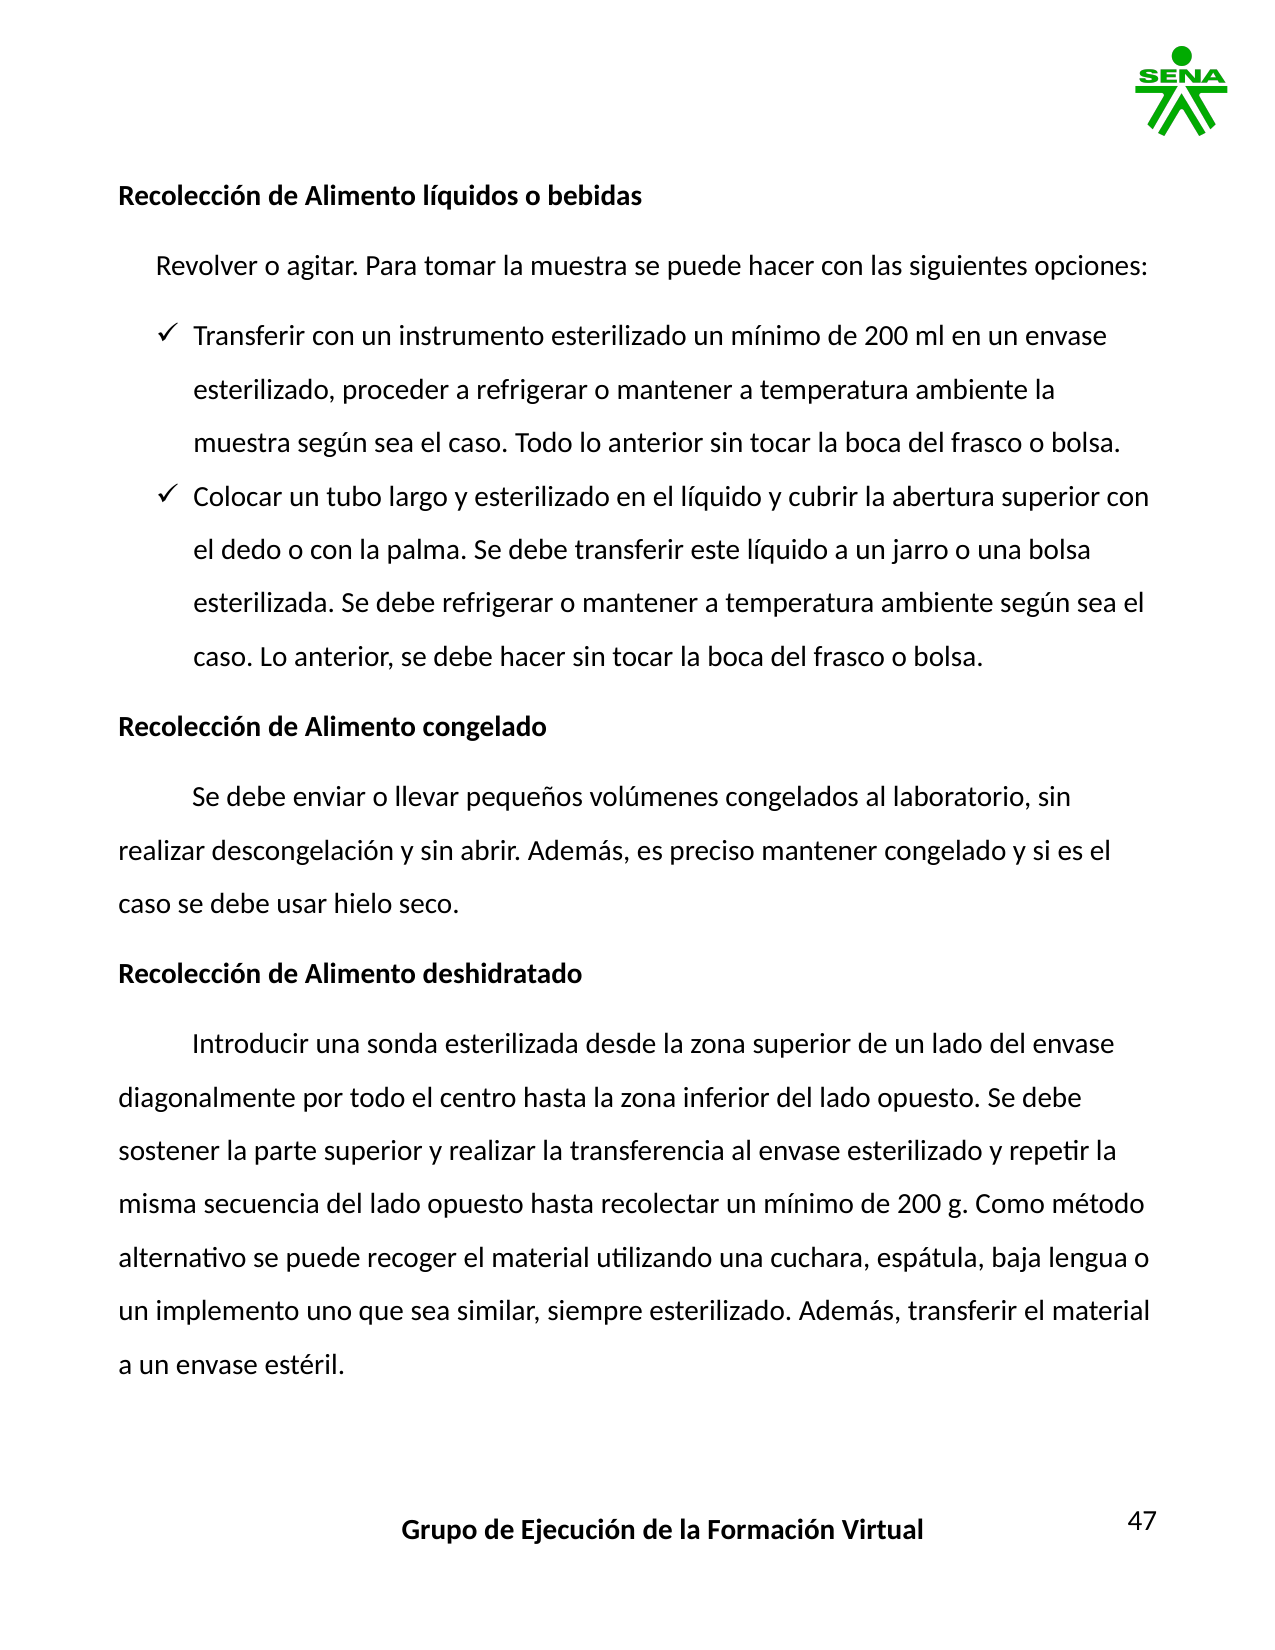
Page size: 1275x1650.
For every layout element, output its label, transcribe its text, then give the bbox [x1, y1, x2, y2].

list Transferir con un instrumento esterilizado un mínimo de 200 ml en un envase esterilizado, proceder a refrigerar o mantener a temperatura ambiente la muestra según sea el caso. Todo lo anterior sin tocar la boca del frasco o bolsa. [156, 317, 1157, 460]
list Colocar un tubo largo y esterilizado en el líquido y cubrir la abertura superior con el dedo o con la palma. Se debe transferir este líquido a un jarro o una bolsa esterilizada. Se debe refrigerar o mantener a temperatura ambiente según sea el caso. Lo anterior, se debe hacer sin tocar la boca del frasco o bolsa. [156, 478, 1157, 674]
text Recolección de Alimento líquidos o bebidas [118, 177, 1157, 213]
text Recolección de Alimento deshidratado [118, 955, 1157, 991]
picture [1135, 46, 1228, 136]
text Introducir una sonda esterilizada desde la zona superior de un lado del envase diagonalmente por todo el centro hasta la zona inferior del lado opuesto. Se debe sostener la parte superior y realizar la transferencia al envase esterilizado y repetir la misma secuencia del lado opuesto hasta recolectar un mínimo de 200 g. Como método alternativo se puede recoger el material utilizando una cuchara, espátula, baja lengua o un implemento uno que sea similar, siempre esterilizado. Además, transferir el material a un envase estéril. [118, 1025, 1157, 1382]
text Revolver o agitar. Para tomar la muestra se puede hacer con las siguientes opciones: [118, 247, 1157, 283]
text Recolección de Alimento congelado [118, 708, 1157, 744]
text Se debe enviar o llevar pequeños volúmenes congelados al laboratorio, sin realizar descongelación y sin abrir. Además, es preciso mantener congelado y si es el caso se debe usar hielo seco. [118, 778, 1157, 921]
